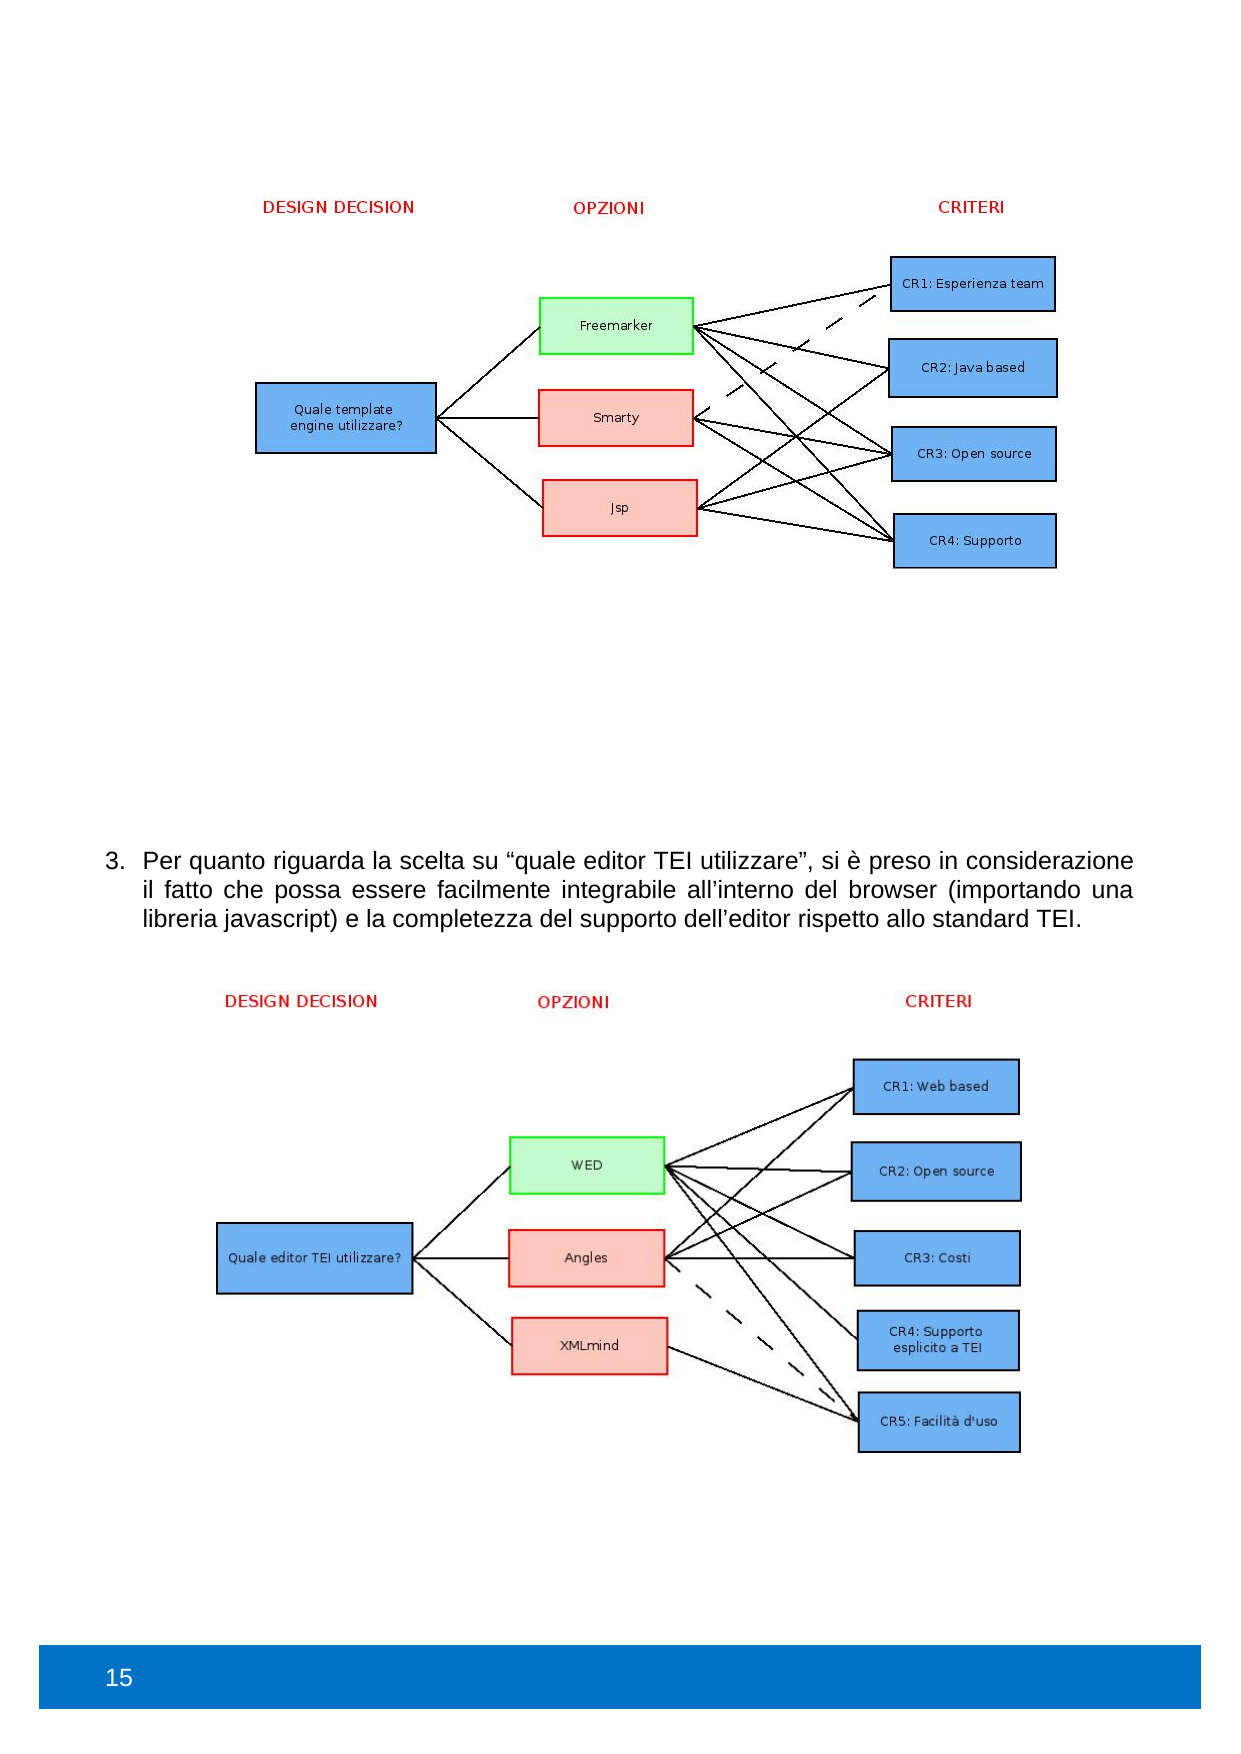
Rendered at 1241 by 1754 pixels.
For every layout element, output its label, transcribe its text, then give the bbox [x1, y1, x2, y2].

picture [216, 991, 1024, 1454]
list Per quanto riguarda la scelta su “quale editor TEI utilizzare”, si è preso in considerazione il fatto che possa essere facilmente integrabile all’interno del browser (importando una libreria javascript) e la completezza del supporto dell’editor rispetto allo standard TEI. [105, 846, 1135, 932]
picture [255, 197, 1060, 569]
